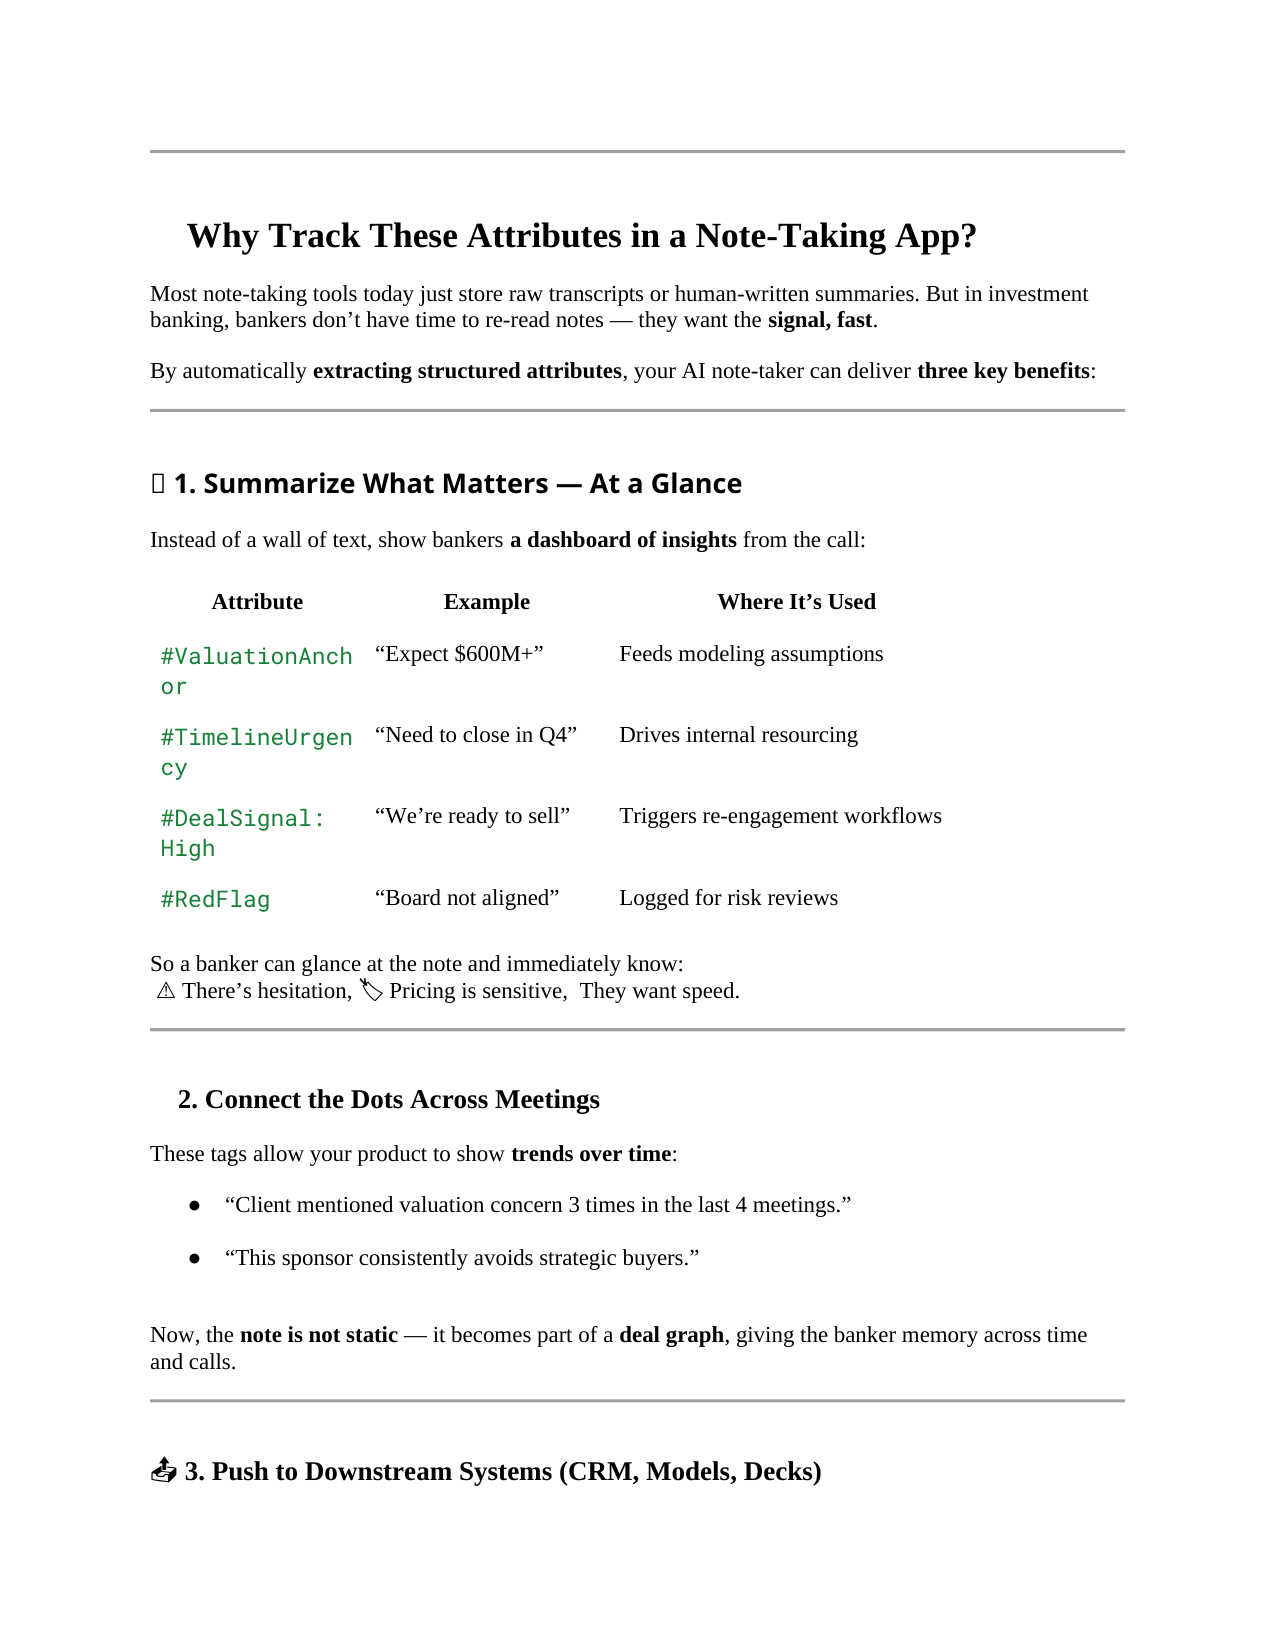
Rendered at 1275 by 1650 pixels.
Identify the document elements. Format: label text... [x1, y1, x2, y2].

table_cell Logged for risk reviews [609, 873, 984, 925]
text Now, the note is not static — it becomes part of a deal graph, giving the banker memory across time and calls. [150, 1322, 1125, 1374]
table_cell Feeds modeling assumptions [609, 630, 984, 711]
table_header Example [365, 578, 609, 629]
table_cell “Board not aligned” [365, 873, 609, 925]
list “Client mentioned valuation concern 3 times in the last 4 meetings.” [187, 1191, 1125, 1244]
table_cell “Expect $600M+” [365, 630, 609, 711]
table_cell “Need to close in Q4” [365, 711, 609, 792]
subtitle ✅ 1. Summarize What Matters — At a Glance [150, 464, 1125, 501]
text By automatically extracting structured attributes, your AI note-taker can deliver three key benefits: [150, 357, 1125, 384]
text Instead of a wall of text, show bankers a dashboard of insights from the call: [150, 526, 1125, 552]
table_cell #DealSignal: High [150, 792, 364, 873]
table_cell #TimelineUrgency [150, 711, 364, 792]
table_cell Drives internal resourcing [609, 711, 984, 792]
list “This sponsor consistently avoids strategic buyers.” [187, 1244, 1125, 1297]
subtitle 📤 3. Push to Downstream Systems (CRM, Models, Decks) [150, 1455, 1125, 1486]
text Most note-taking tools today just store raw transcripts or human-written summaries. But in investment banking, bankers don’t have time to re-read notes — they want the signal, fast. [150, 280, 1125, 332]
table_cell “We’re ready to sell” [365, 792, 609, 873]
text These tags allow your product to show trends over time: [150, 1140, 1125, 1166]
table_header Where It’s Used [609, 578, 984, 629]
table_header Attribute [150, 578, 364, 629]
subtitle 🧠 Why Track These Attributes in a Note-Taking App? [150, 214, 1125, 255]
text So a banker can glance at the note and immediately know: ⚠️ There’s hesitation, 🏷️ Pricing is sensitive, ✅ They want speed. [150, 950, 1125, 1003]
table_cell #ValuationAnchor [150, 630, 364, 711]
table_cell #RedFlag [150, 873, 364, 925]
subtitle 🔁 2. Connect the Dots Across Meetings [150, 1084, 1125, 1115]
table_cell Triggers re-engagement workflows [609, 792, 984, 873]
